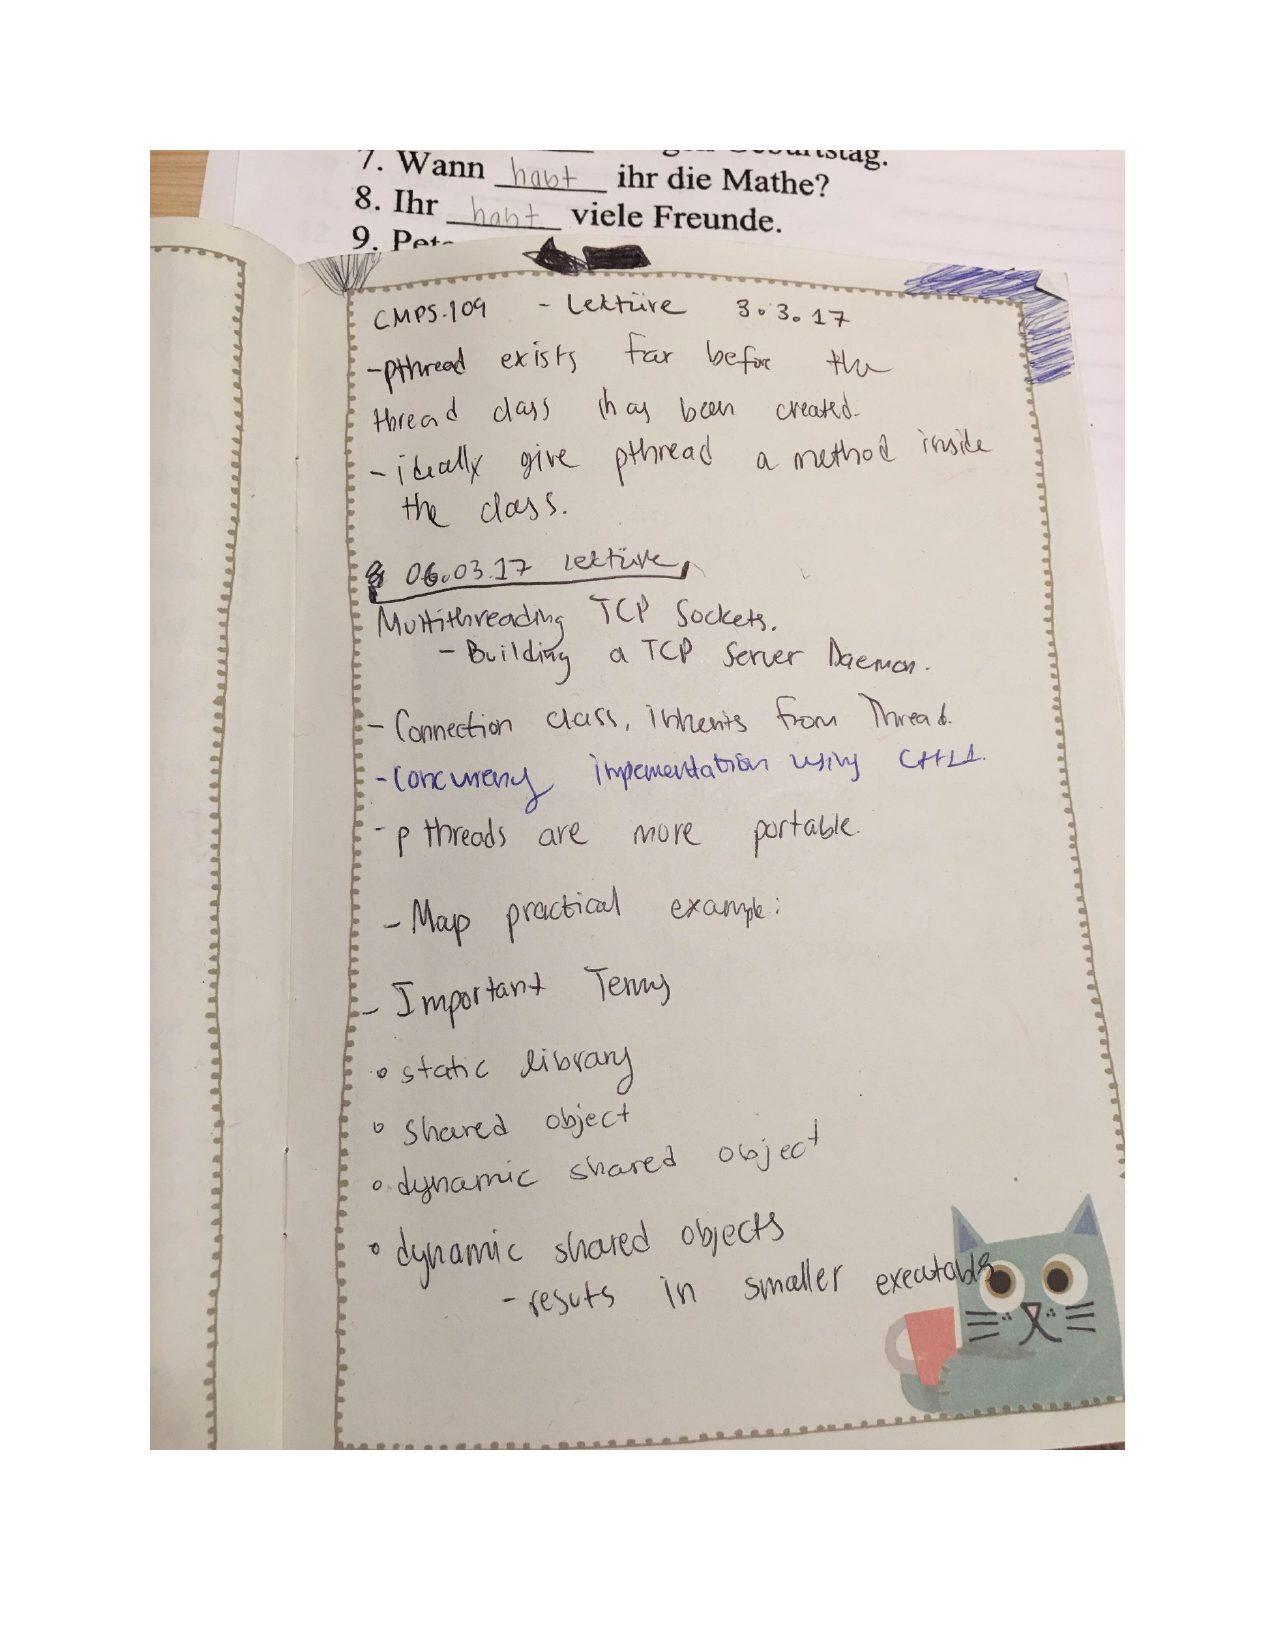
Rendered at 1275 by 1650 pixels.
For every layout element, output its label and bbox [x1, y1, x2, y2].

picture [150, 150, 1125, 1450]
